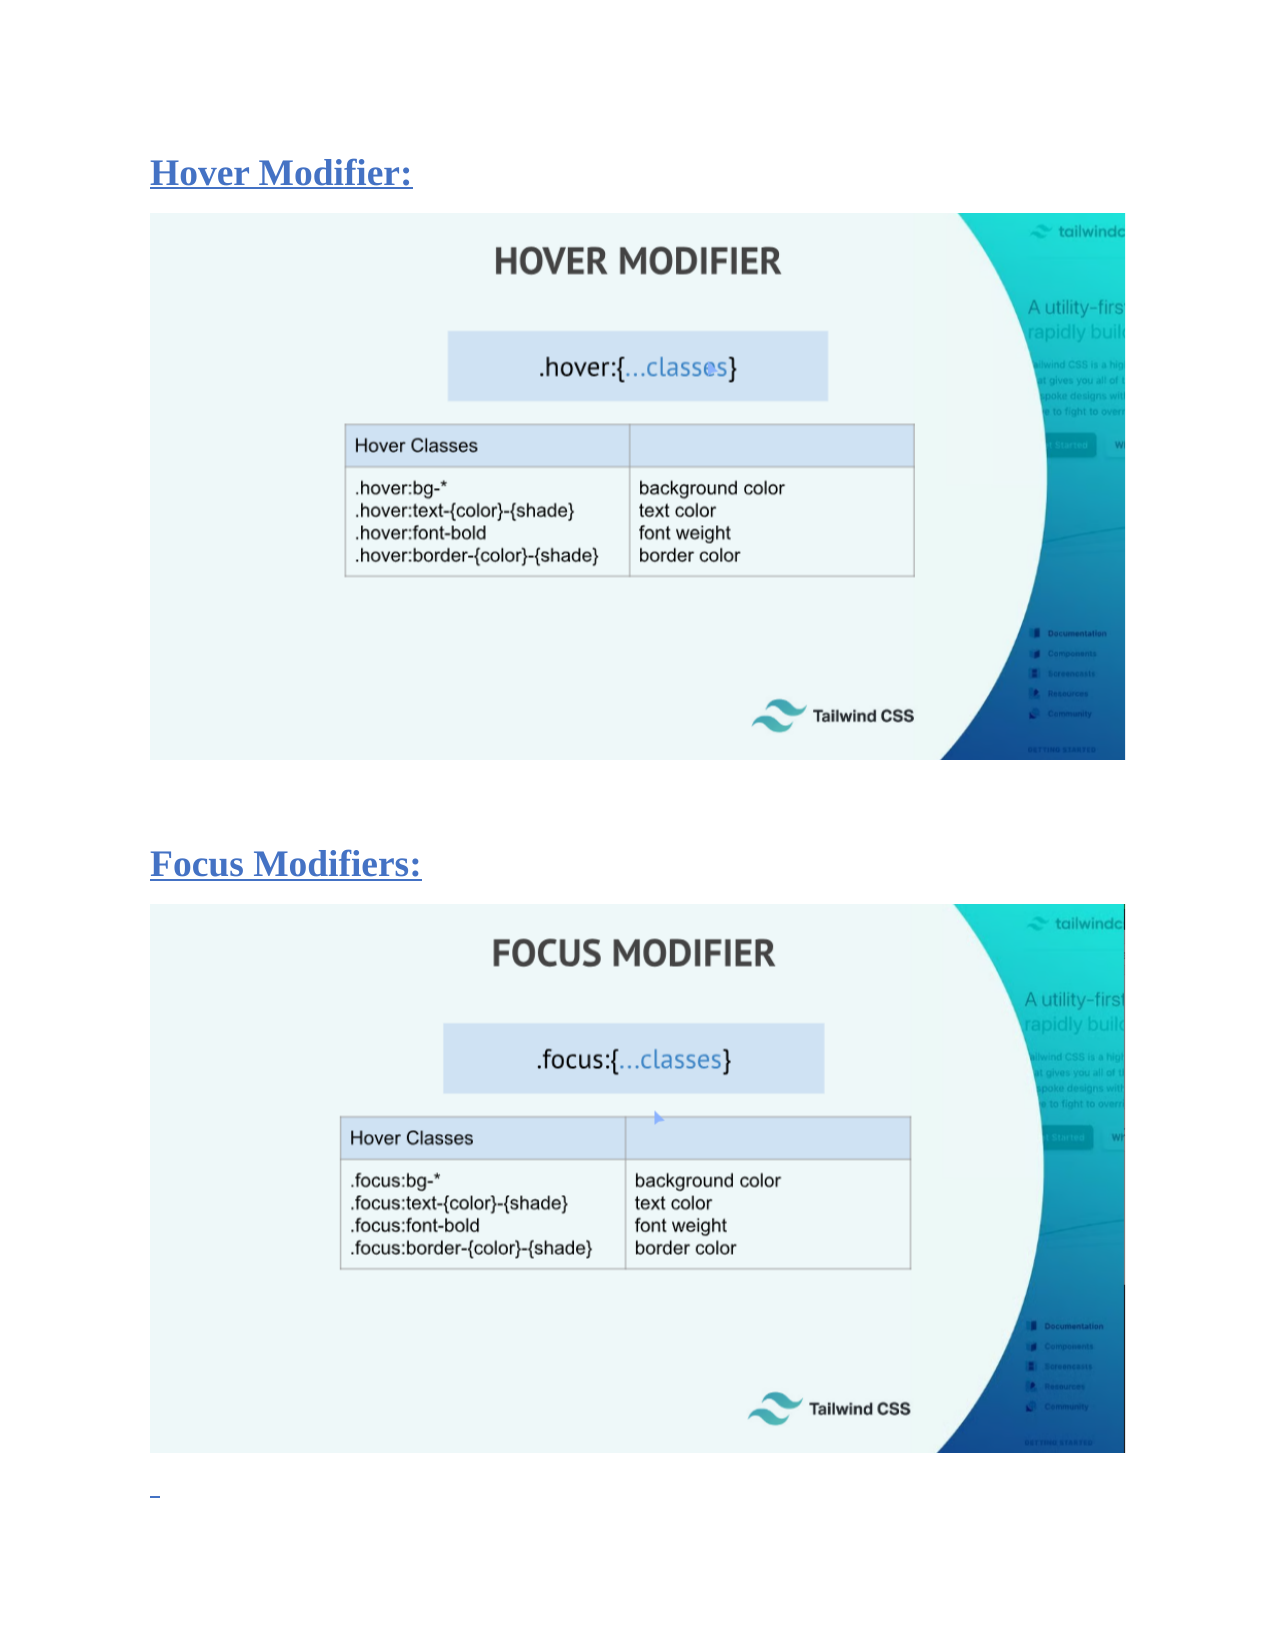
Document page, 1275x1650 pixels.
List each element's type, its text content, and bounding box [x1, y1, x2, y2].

picture [150, 213, 1125, 760]
text Focus Modifiers: [150, 841, 1125, 884]
text Hover Modifier: [150, 150, 1125, 193]
picture [150, 904, 1125, 1453]
